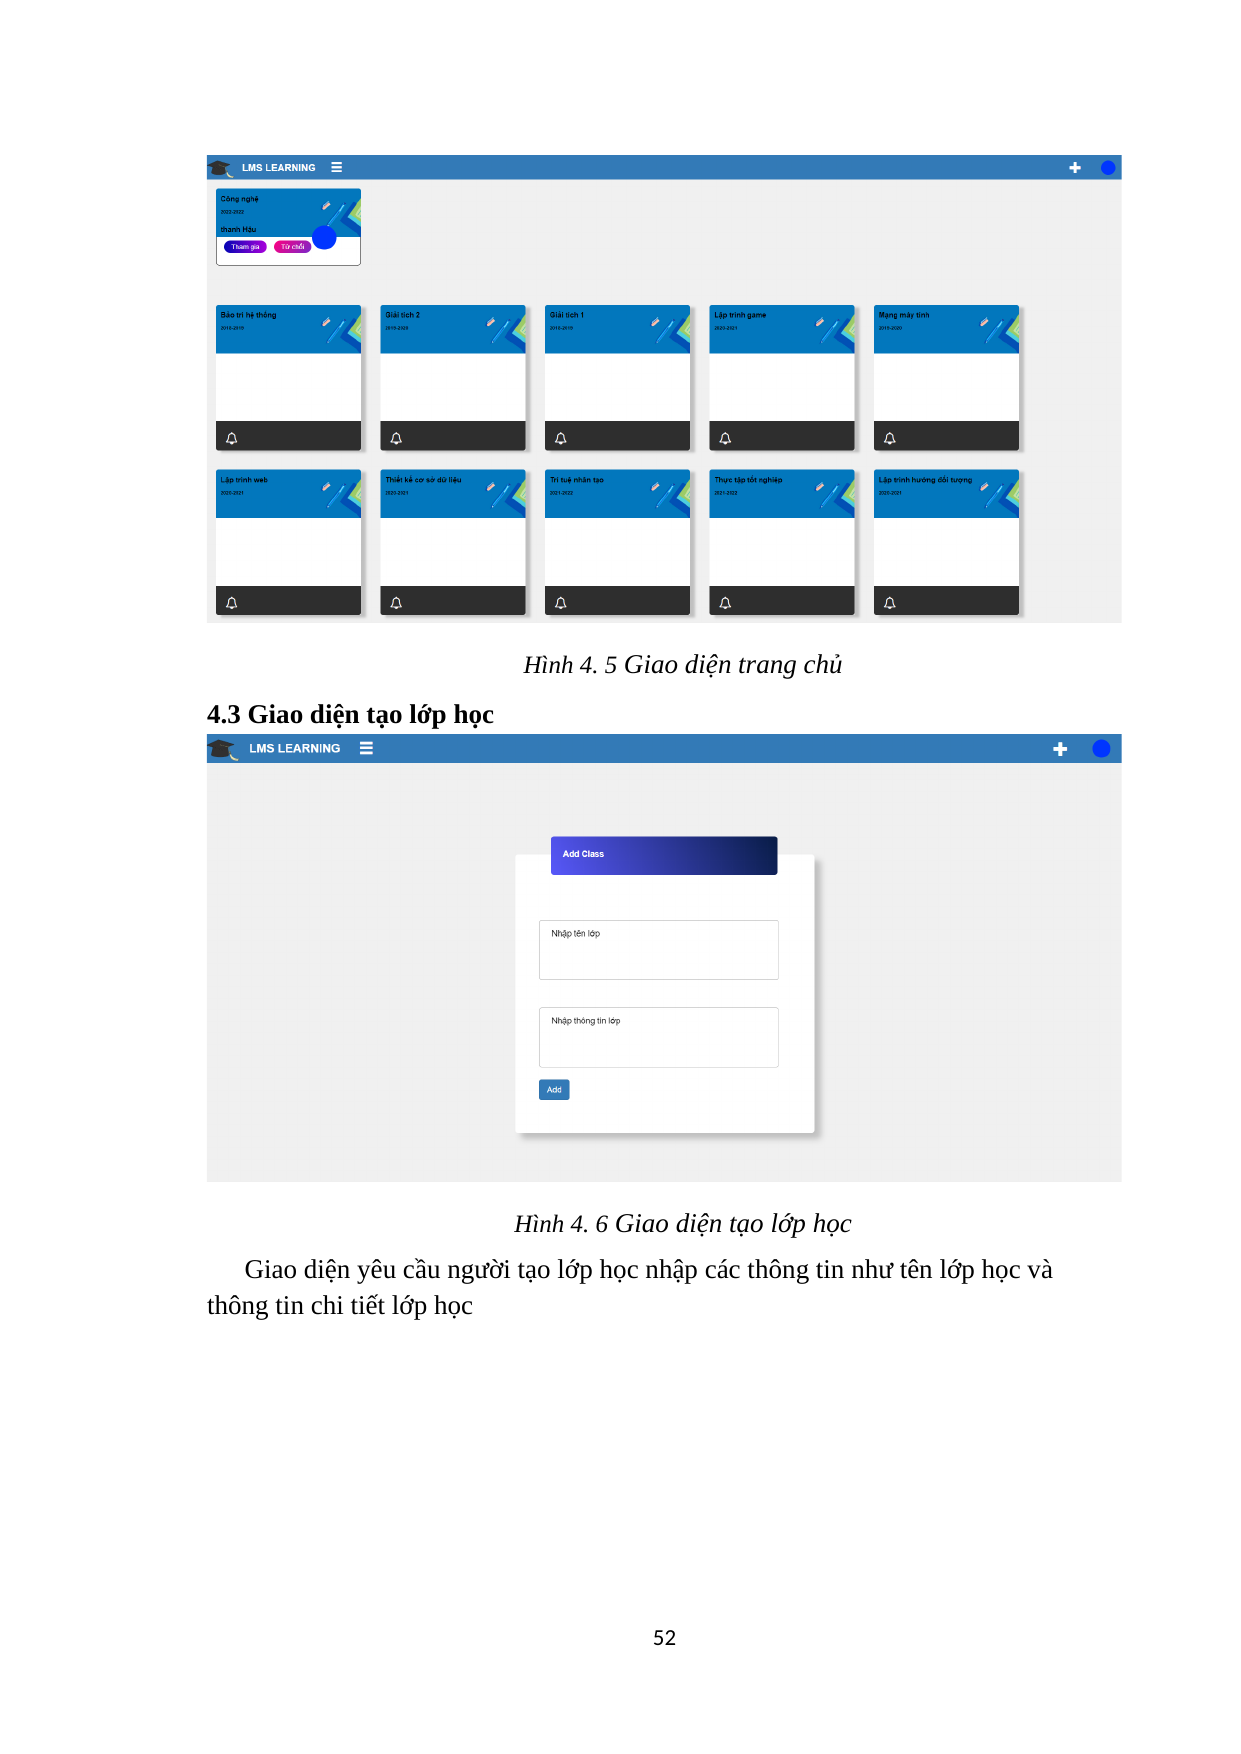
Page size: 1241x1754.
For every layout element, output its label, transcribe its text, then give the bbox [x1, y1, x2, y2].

subtitle 4.3 Giao diện tạo lớp học [207, 698, 1122, 730]
picture [206, 155, 1122, 623]
text Giao diện yêu cầu người tạo lớp học nhập các thông tin như tên lớp học và thông tin chi tiết lớp học [207, 1253, 1122, 1320]
picture [206, 734, 1122, 1182]
